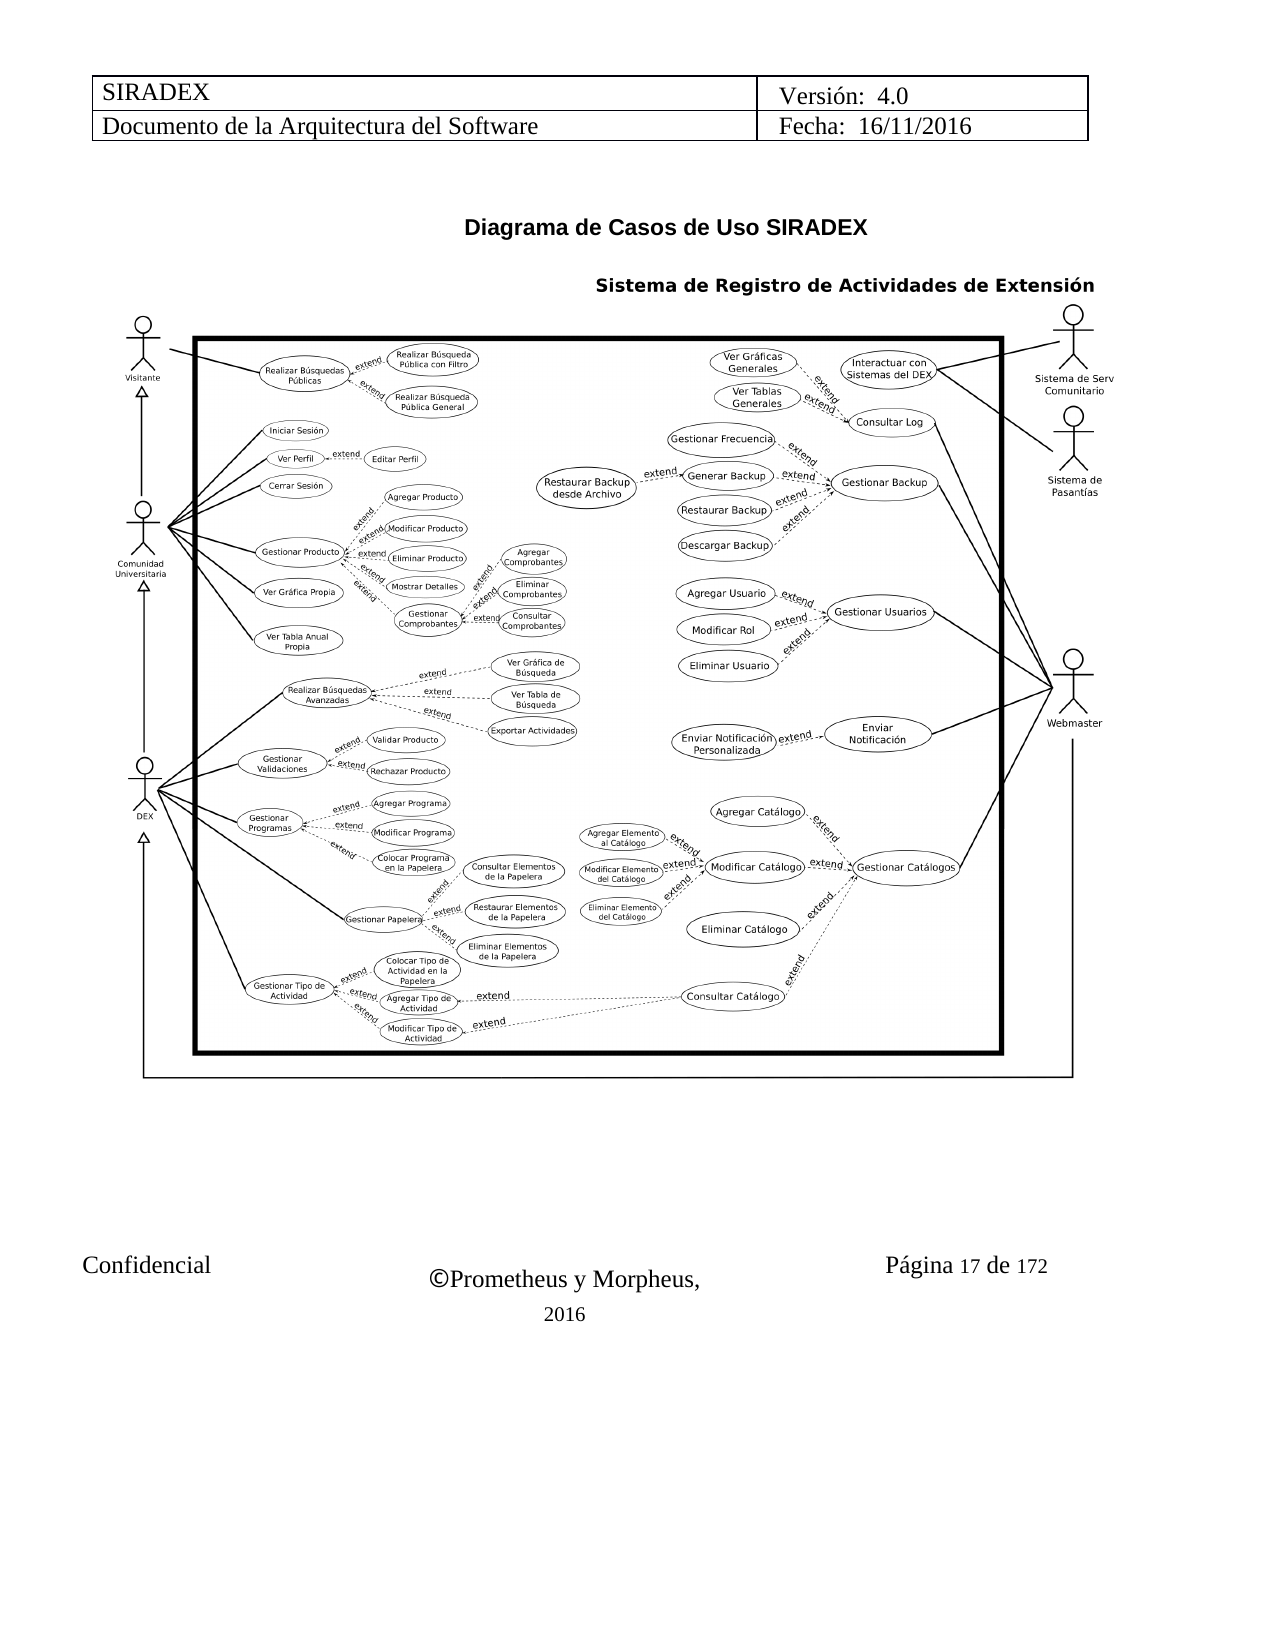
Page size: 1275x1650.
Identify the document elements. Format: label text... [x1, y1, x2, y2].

text Diagrama de Casos de Uso SIRADEX [59, 213, 1125, 240]
picture [103, 256, 1125, 1083]
